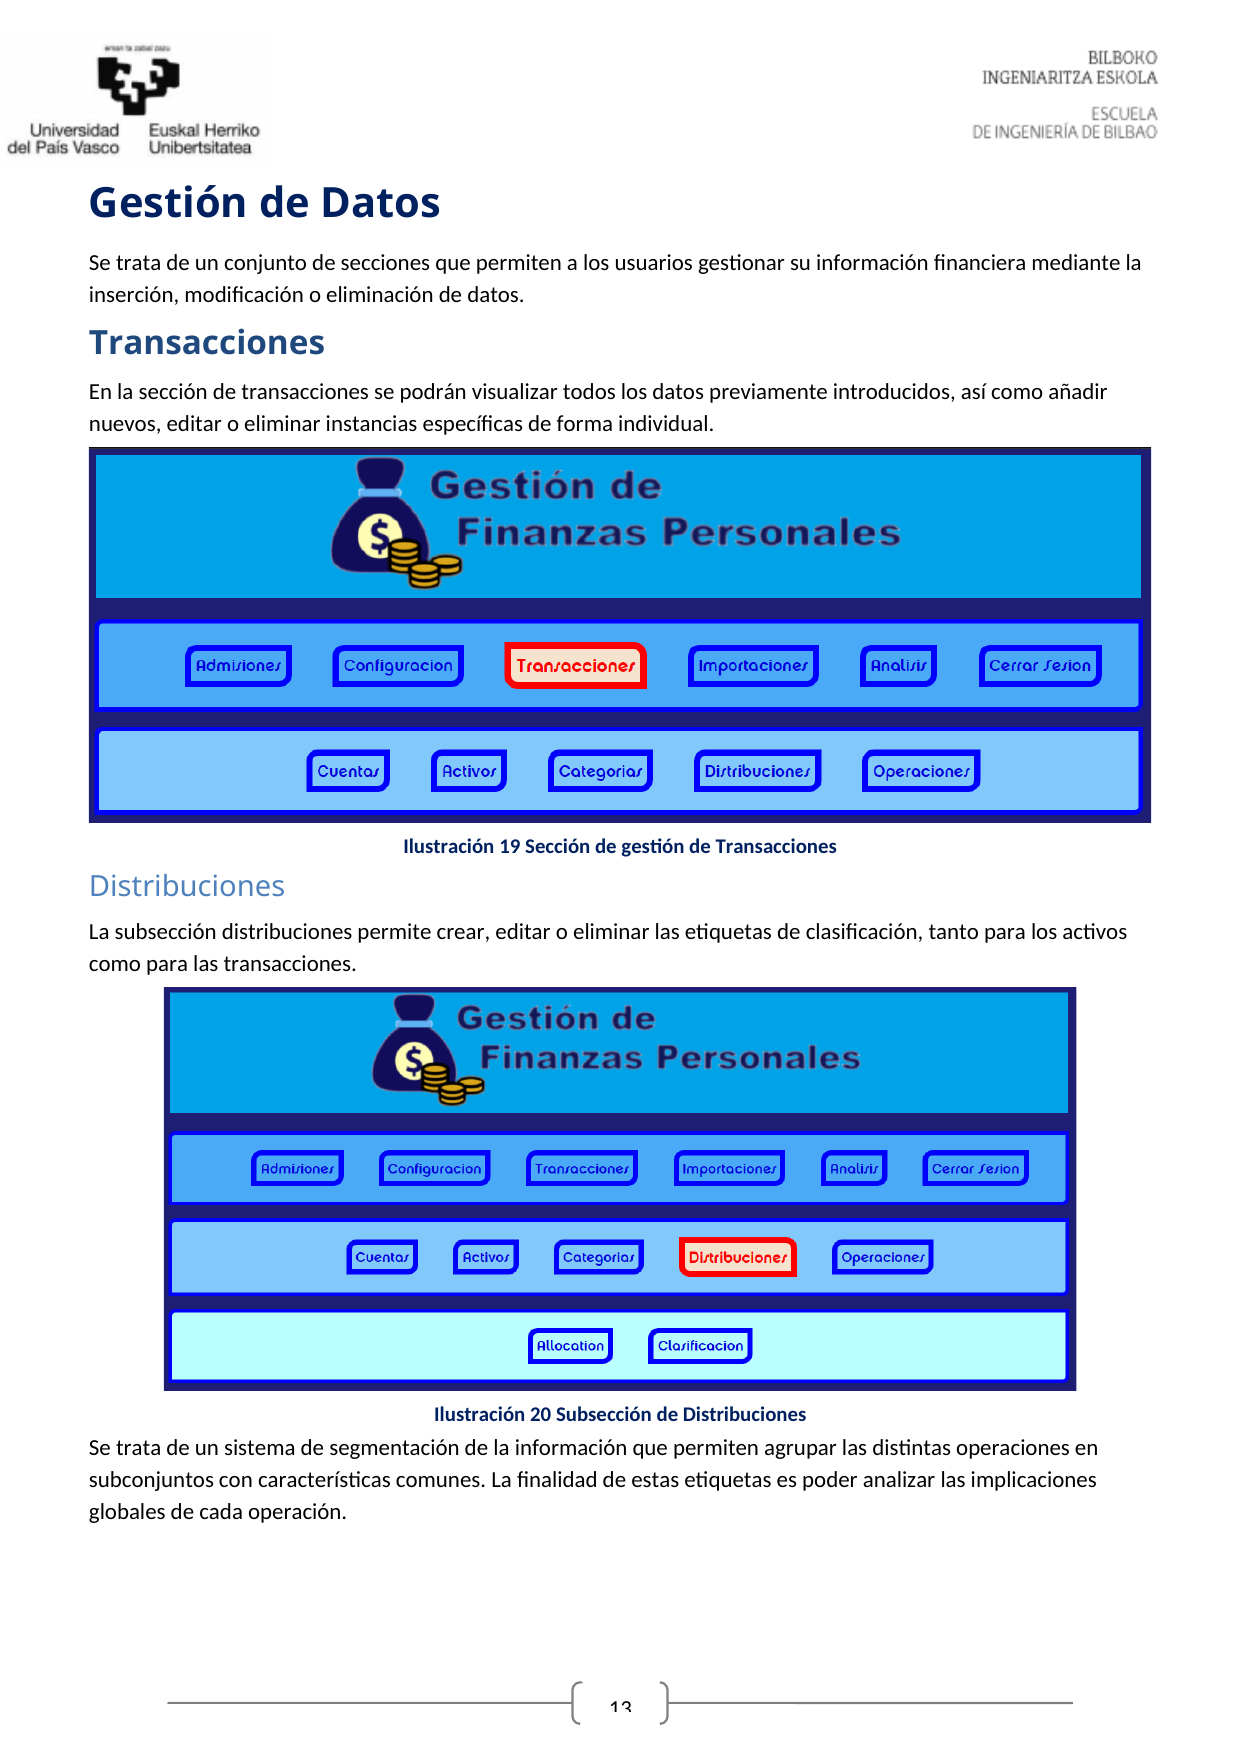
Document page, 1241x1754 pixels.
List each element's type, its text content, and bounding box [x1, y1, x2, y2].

text Ilustración 19 Sección de gestión de Transacciones [89, 833, 1152, 859]
text En la sección de transacciones se podrán visualizar todos los datos previamente introducidos, así como añadir nuevos, editar o eliminar instancias específicas de forma individual. [89, 377, 1152, 437]
text Ilustración 20 Subsección de Distribuciones [89, 1401, 1152, 1427]
picture [163, 987, 1077, 1391]
subtitle Distribuciones [89, 865, 1152, 905]
subtitle Transacciones [89, 319, 1152, 364]
text Se trata de un conjunto de secciones que permiten a los usuarios gestionar su información financiera mediante la inserción, modificación o eliminación de datos. [89, 248, 1152, 308]
text La subsección distribuciones permite crear, editar o eliminar las etiquetas de clasificación, tanto para los activos como para las transacciones. [89, 917, 1152, 977]
text Se trata de un sistema de segmentación de la información que permiten agrupar las distintas operaciones en subconjuntos con características comunes. La finalidad de estas etiquetas es poder analizar las implicaciones globales de cada operación. [89, 1433, 1152, 1525]
subtitle Gestión de Datos [89, 102, 1152, 229]
picture [88, 447, 1152, 823]
picture [0, 28, 1184, 165]
